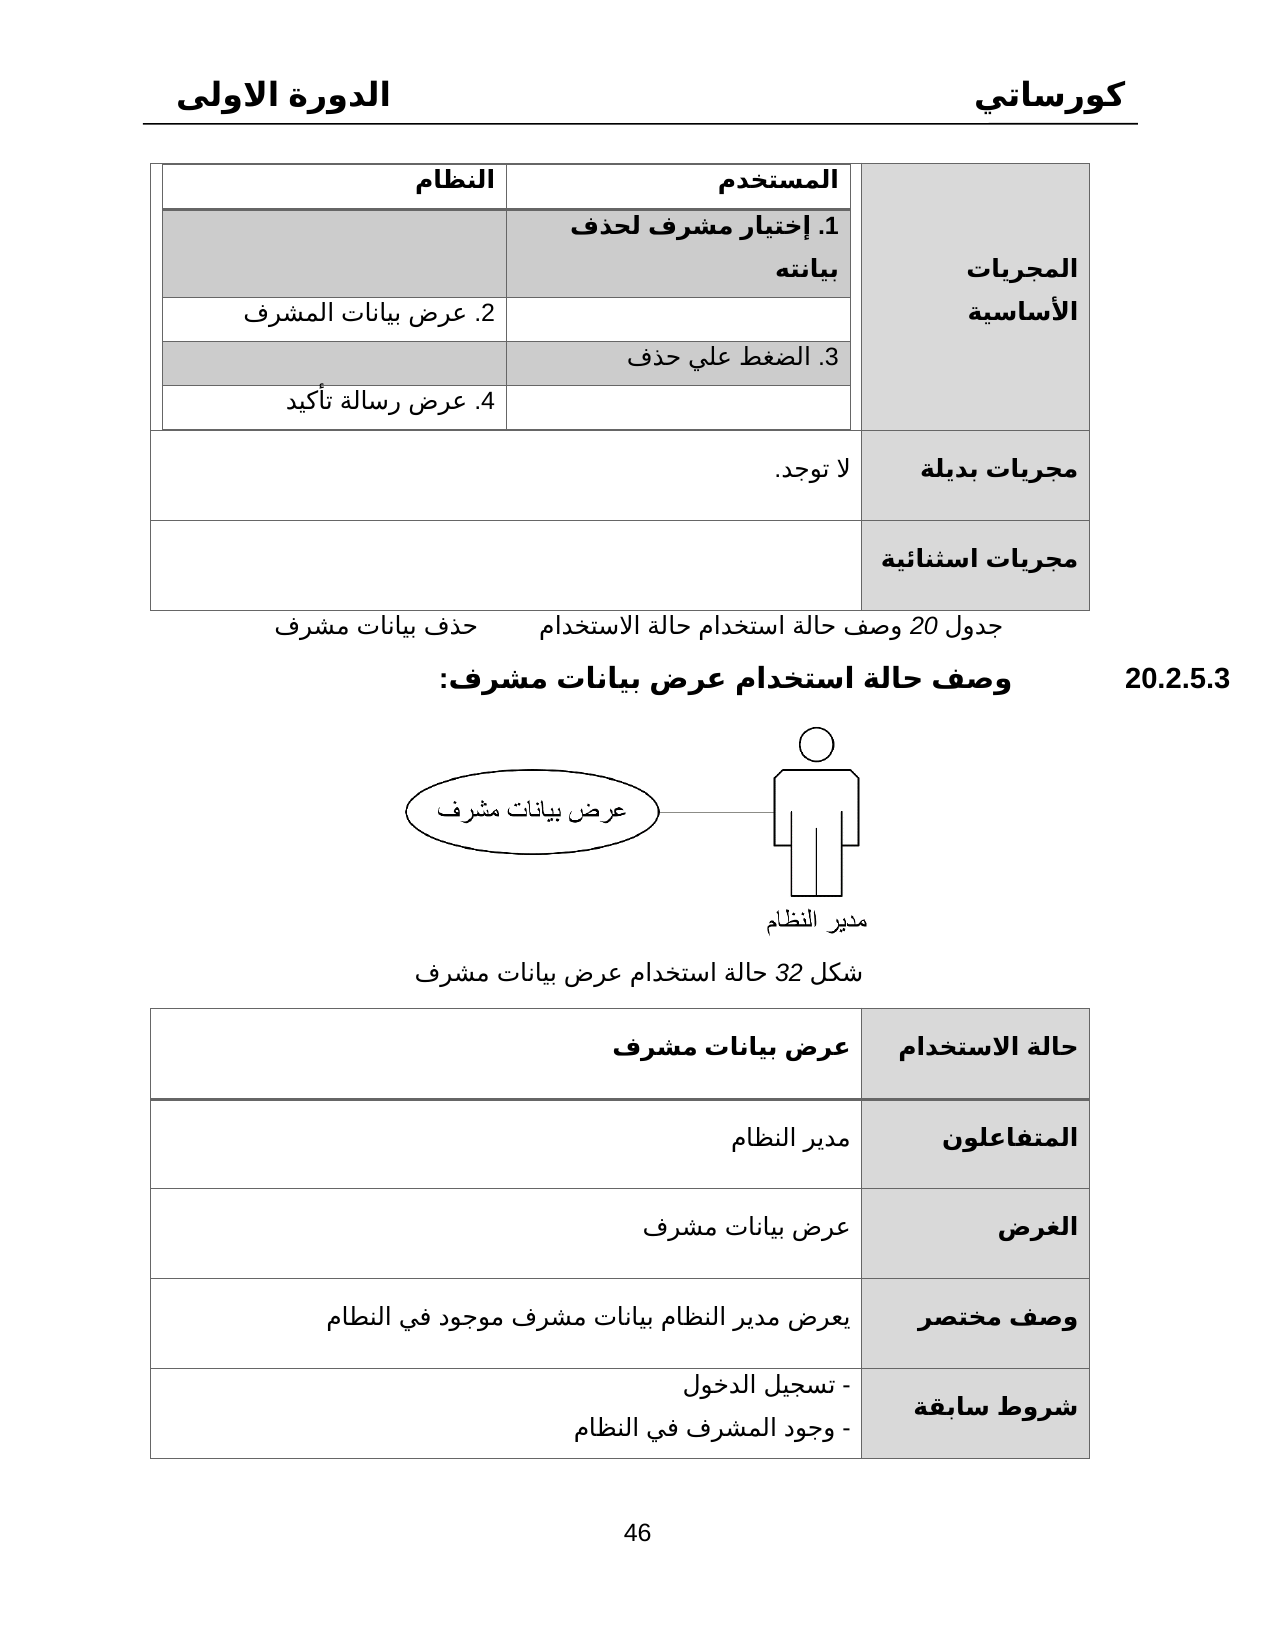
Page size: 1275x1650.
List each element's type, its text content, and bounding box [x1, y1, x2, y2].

table_cell مجريات بديلة [862, 431, 1089, 520]
table_header حالة الاستخدام [862, 1009, 1089, 1098]
table_cell المتفاعلون [862, 1101, 1089, 1188]
picture [398, 711, 877, 944]
table_cell الغرض [862, 1189, 1089, 1278]
text جدول 20 وصف حالة استخدام حالة الاستخدام حذف بيانات مشرف [150, 611, 1125, 640]
table_cell [163, 386, 506, 429]
table_cell لا توجد. [151, 431, 861, 520]
table_cell يعرض مدير النظام بيانات مشرف موجود في النطام [151, 1279, 861, 1368]
table_cell عرض بيانات مشرف [151, 1189, 861, 1278]
table_cell [507, 165, 850, 208]
table_cell المجريات الأساسية [862, 164, 1089, 430]
table_cell - تسجيل الدخول - وجود المشرف في النظام [151, 1369, 861, 1458]
table_cell شروط سابقة [862, 1369, 1089, 1458]
subtitle وصف حالة استخدام عرض بيانات مشرف: [150, 661, 1125, 694]
table_cell [163, 165, 506, 208]
table_cell [163, 298, 506, 341]
table_cell [151, 521, 861, 610]
table_cell [151, 164, 162, 430]
table_cell وصف مختصر [862, 1279, 1089, 1368]
table_cell مدير النظام [151, 1101, 861, 1188]
text شكل 32 حالة استخدام عرض بيانات مشرف [150, 958, 1125, 987]
table_cell [507, 386, 850, 429]
table_cell مجريات اسثنائية [862, 521, 1089, 610]
table_header عرض بيانات مشرف [151, 1009, 861, 1098]
table_cell [507, 298, 850, 341]
table_cell [851, 164, 861, 430]
